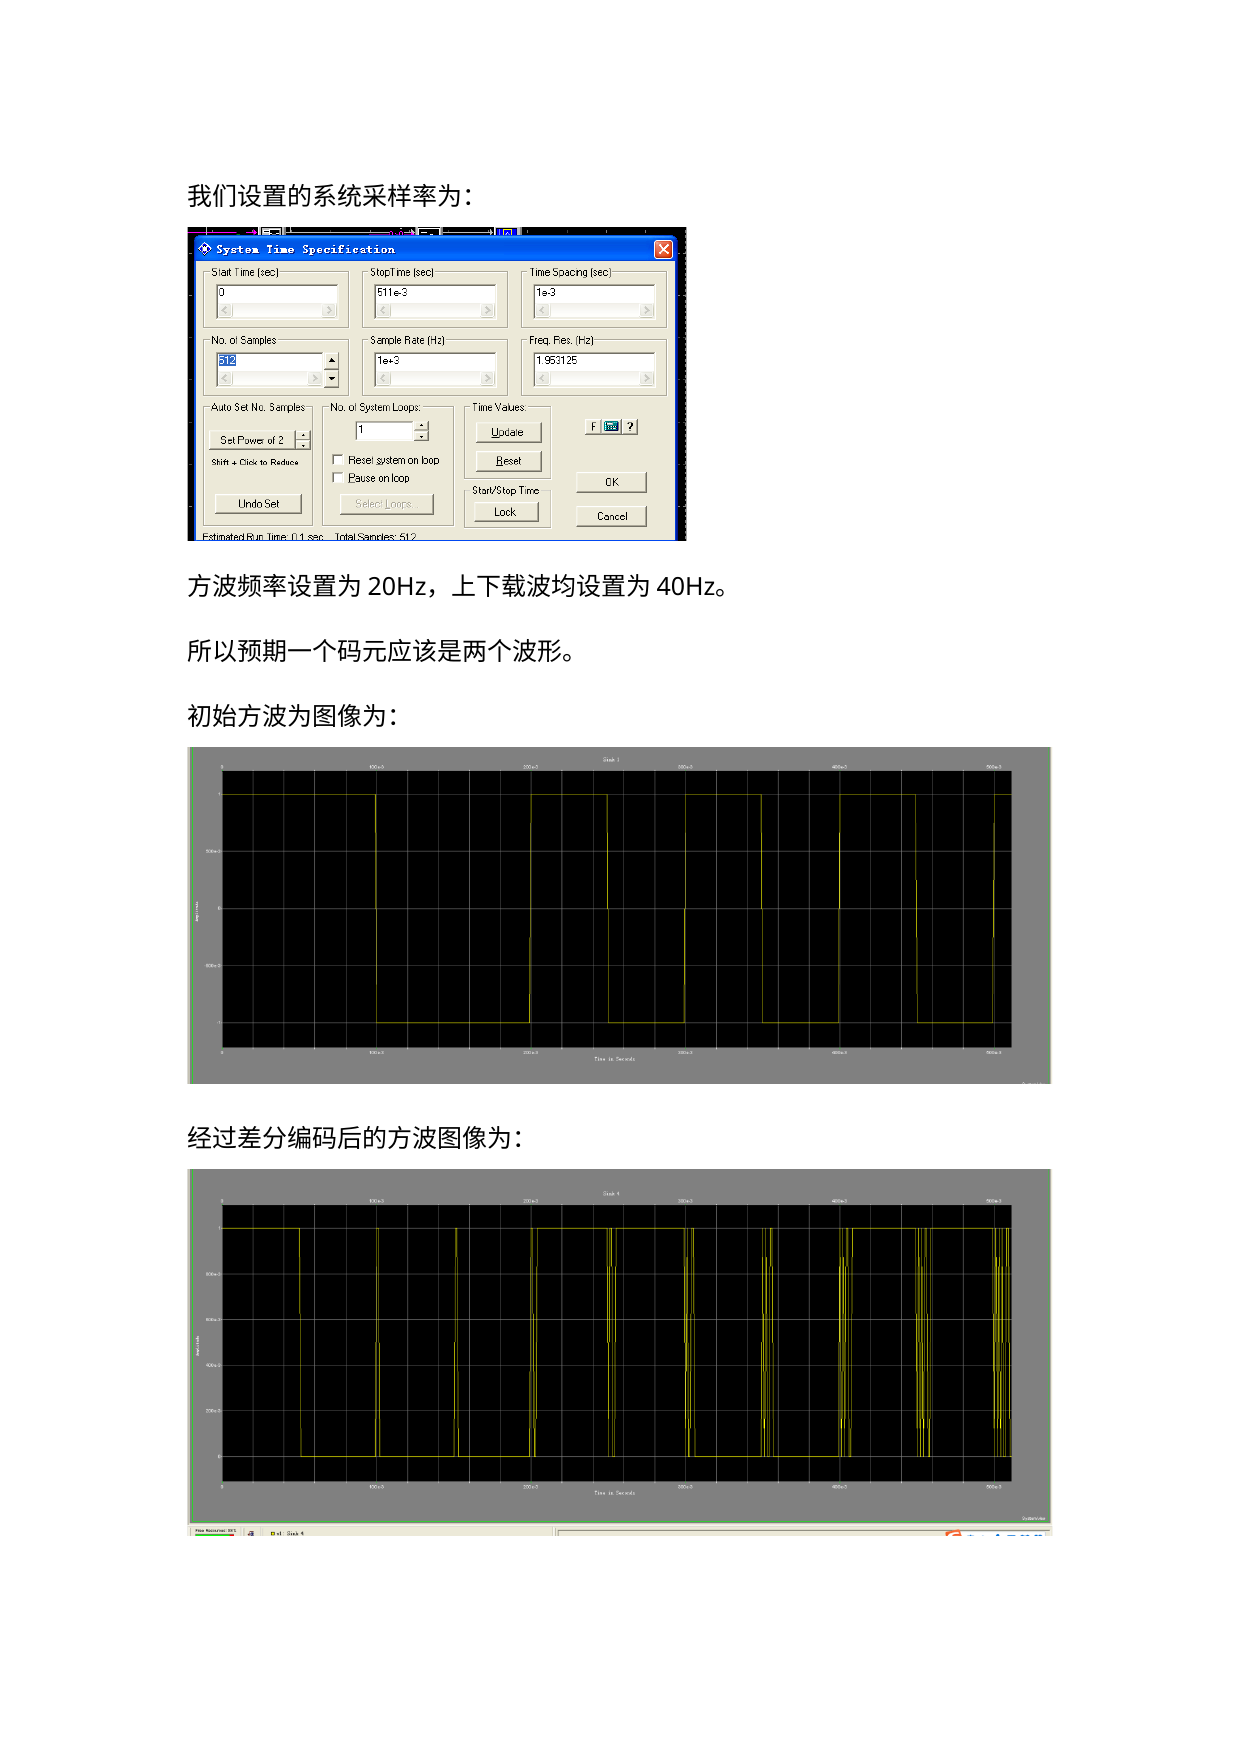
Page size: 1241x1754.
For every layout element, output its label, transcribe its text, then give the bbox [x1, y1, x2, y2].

picture [187, 747, 1053, 1084]
text 经过差分编码后的方波图像为： [187, 1104, 1053, 1169]
text 所以预期一个码元应该是两个波形。 [187, 617, 1053, 682]
text 方波频率设置为20Hz，上下载波均设置为40Hz。 [187, 552, 1053, 617]
picture [187, 227, 687, 541]
text 我们设置的系统采样率为： [187, 162, 1053, 227]
picture [187, 1169, 1053, 1536]
text 初始方波为图像为： [187, 682, 1053, 747]
